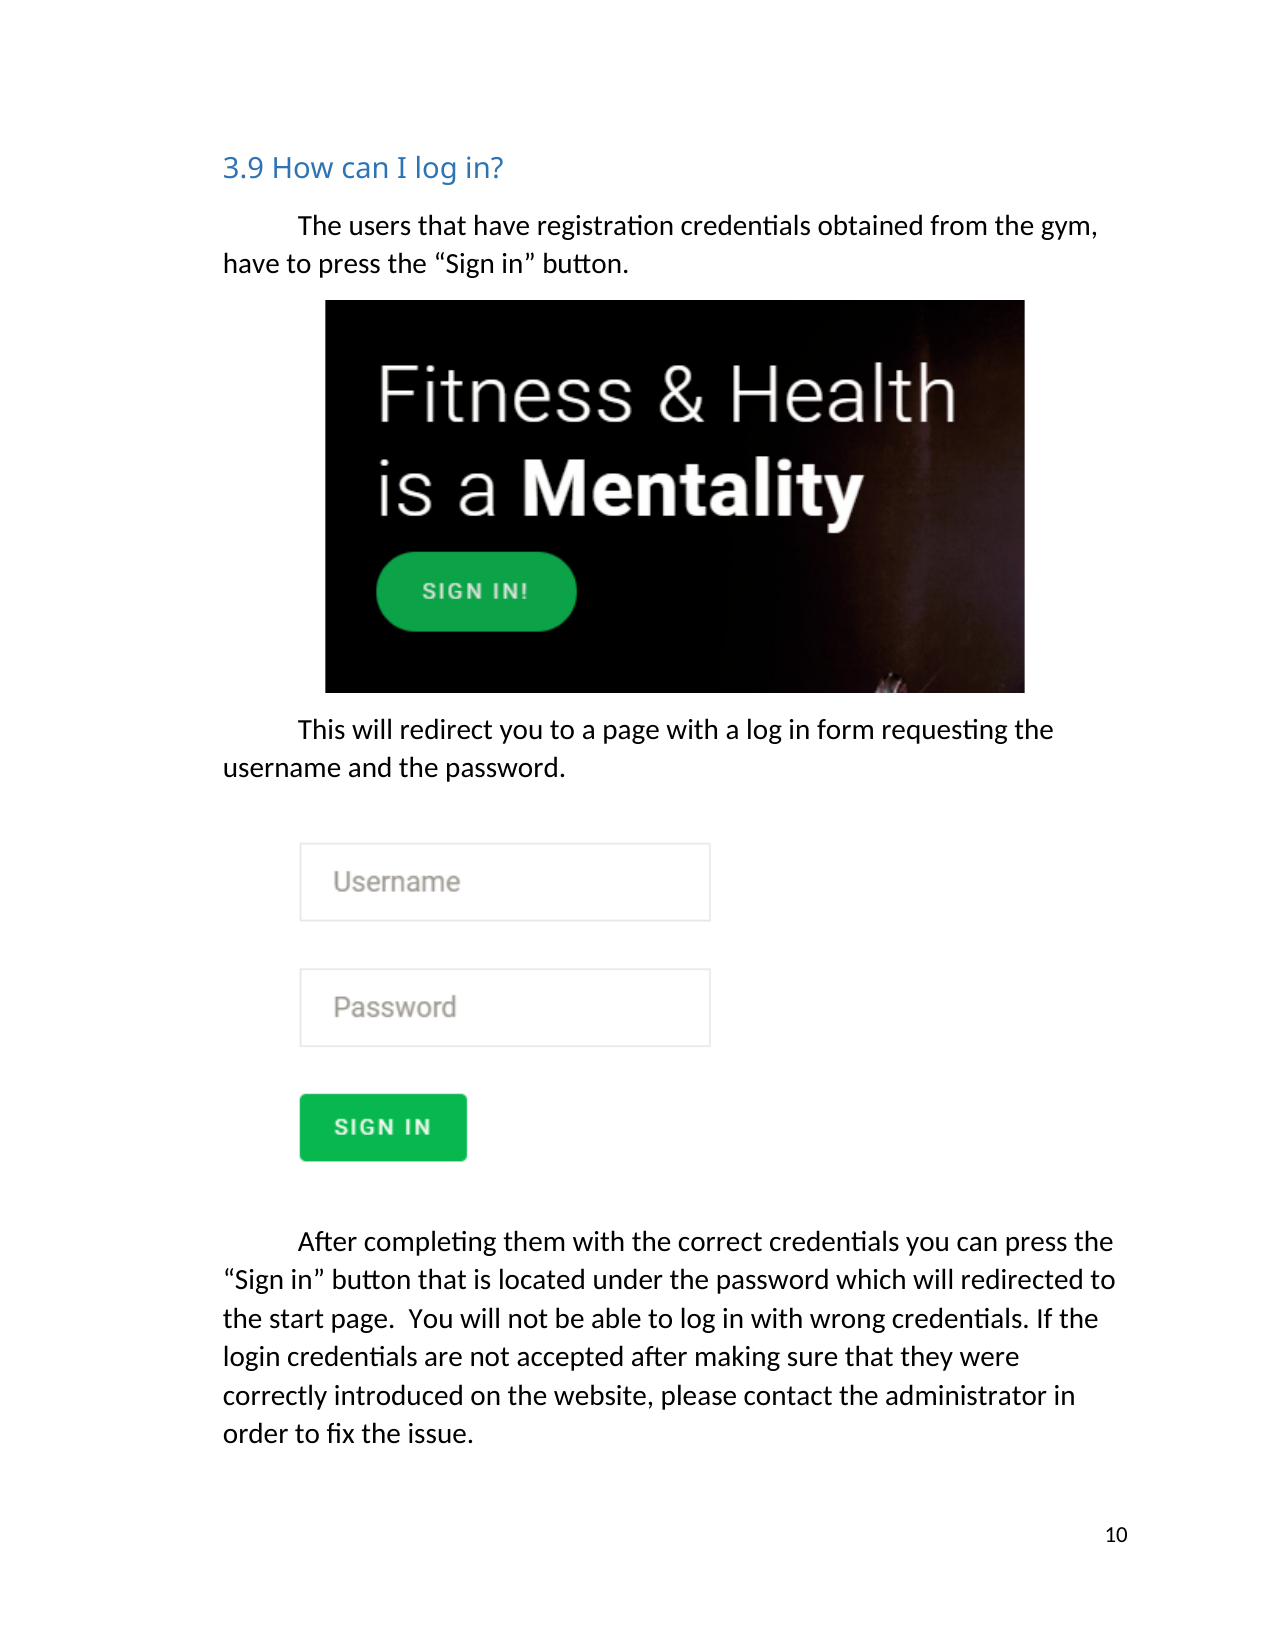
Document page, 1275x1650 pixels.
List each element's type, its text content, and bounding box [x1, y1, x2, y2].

picture [222, 804, 786, 1204]
picture [325, 300, 1025, 693]
text 3.9 How can I log in? [148, 148, 1127, 187]
text The users that have registration credentials obtained from the gym, have to press the “Sign in” button. [223, 207, 1127, 281]
text This will redirect you to a page with a log in form requesting the username and the password. [223, 711, 1127, 785]
text After completing them with the correct credentials you can press the “Sign in” button that is located under the password which will redirected to the start page. You will not be able to log in with wrong credentials. If the login credentials are not accepted after making sure that they were correctly introduced on the website, please contact the administrator in order to fix the issue. [223, 1223, 1127, 1451]
